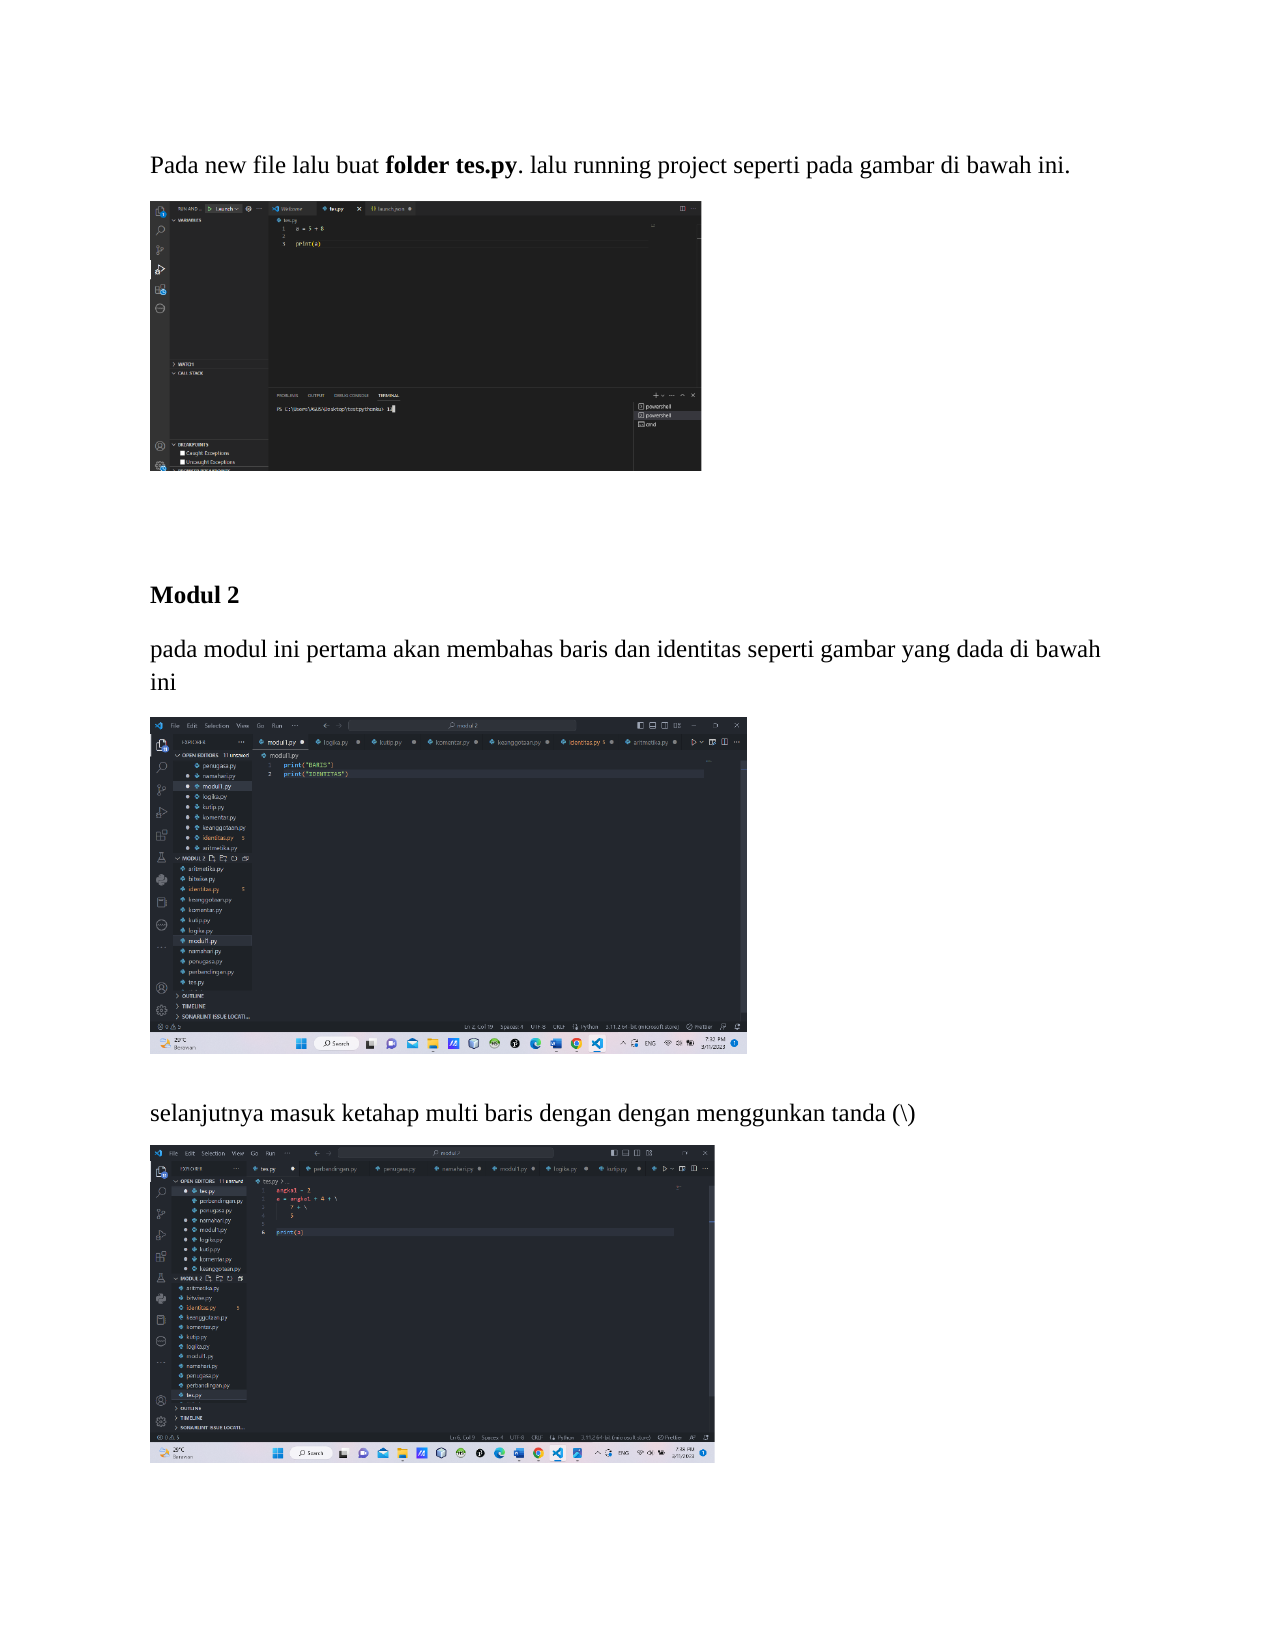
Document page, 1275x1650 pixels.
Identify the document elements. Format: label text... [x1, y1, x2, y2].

text pada modul ini pertama akan membahas baris dan identitas seperti gambar yang dada di bawah ini [150, 634, 1125, 696]
text Pada new file lalu buat folder tes.py. lalu running project seperti pada gambar di bawah ini. [150, 150, 1125, 179]
text Modul 2 [150, 580, 1125, 609]
picture [150, 1145, 715, 1463]
picture [150, 717, 747, 1054]
picture [150, 201, 702, 471]
text selanjutnya masuk ketahap multi baris dengan dengan menggunkan tanda (\) [150, 1098, 1125, 1126]
